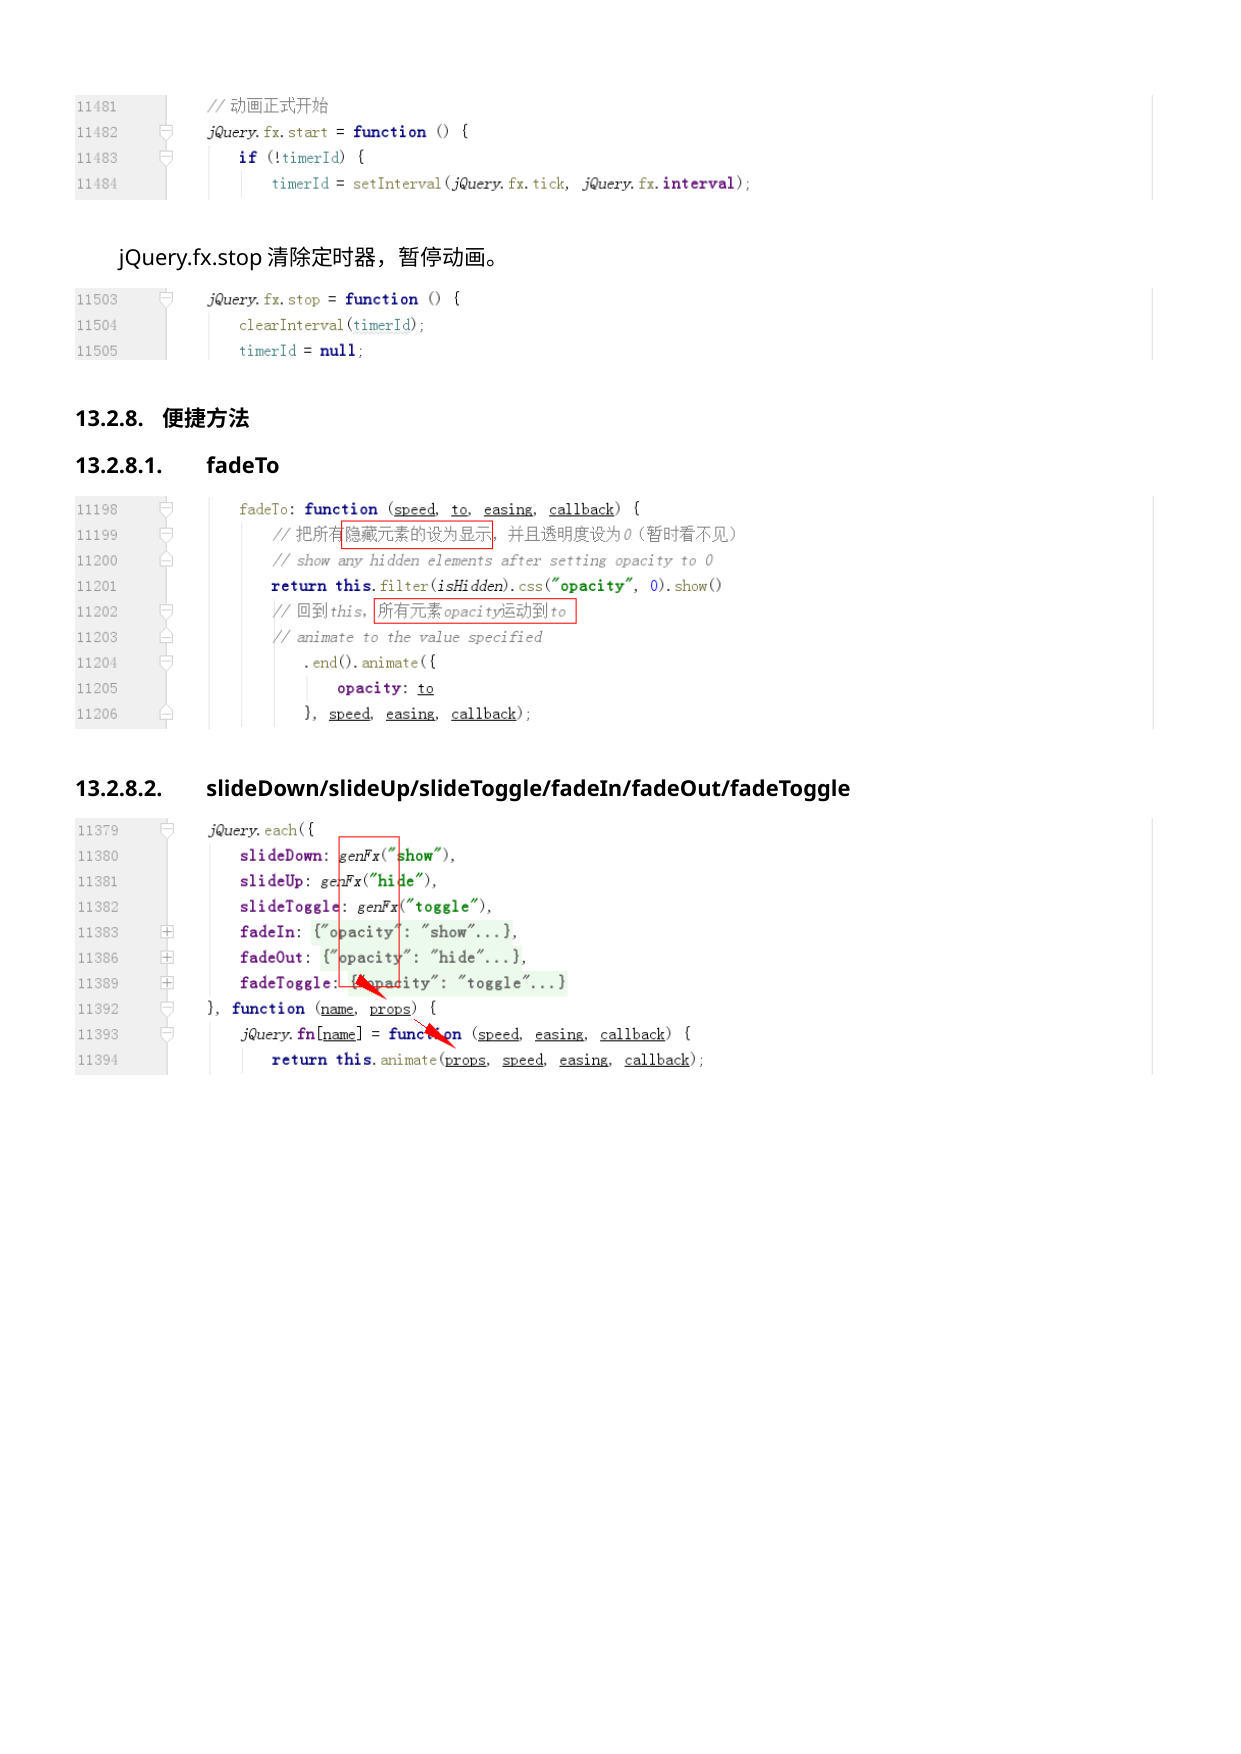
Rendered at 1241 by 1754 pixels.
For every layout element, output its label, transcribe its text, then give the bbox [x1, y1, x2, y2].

picture [75, 818, 1166, 1075]
text slideDown/slideUp/slideToggle/fadeIn/fadeOut/fadeToggle [75, 771, 1165, 804]
picture [75, 496, 1166, 729]
text jQuery.fx.stop清除定时器，暂停动画。 [75, 240, 1165, 273]
text fadeTo [75, 449, 1165, 482]
text 便捷方法 [75, 401, 1165, 433]
picture [75, 288, 1166, 360]
picture [75, 95, 1166, 200]
